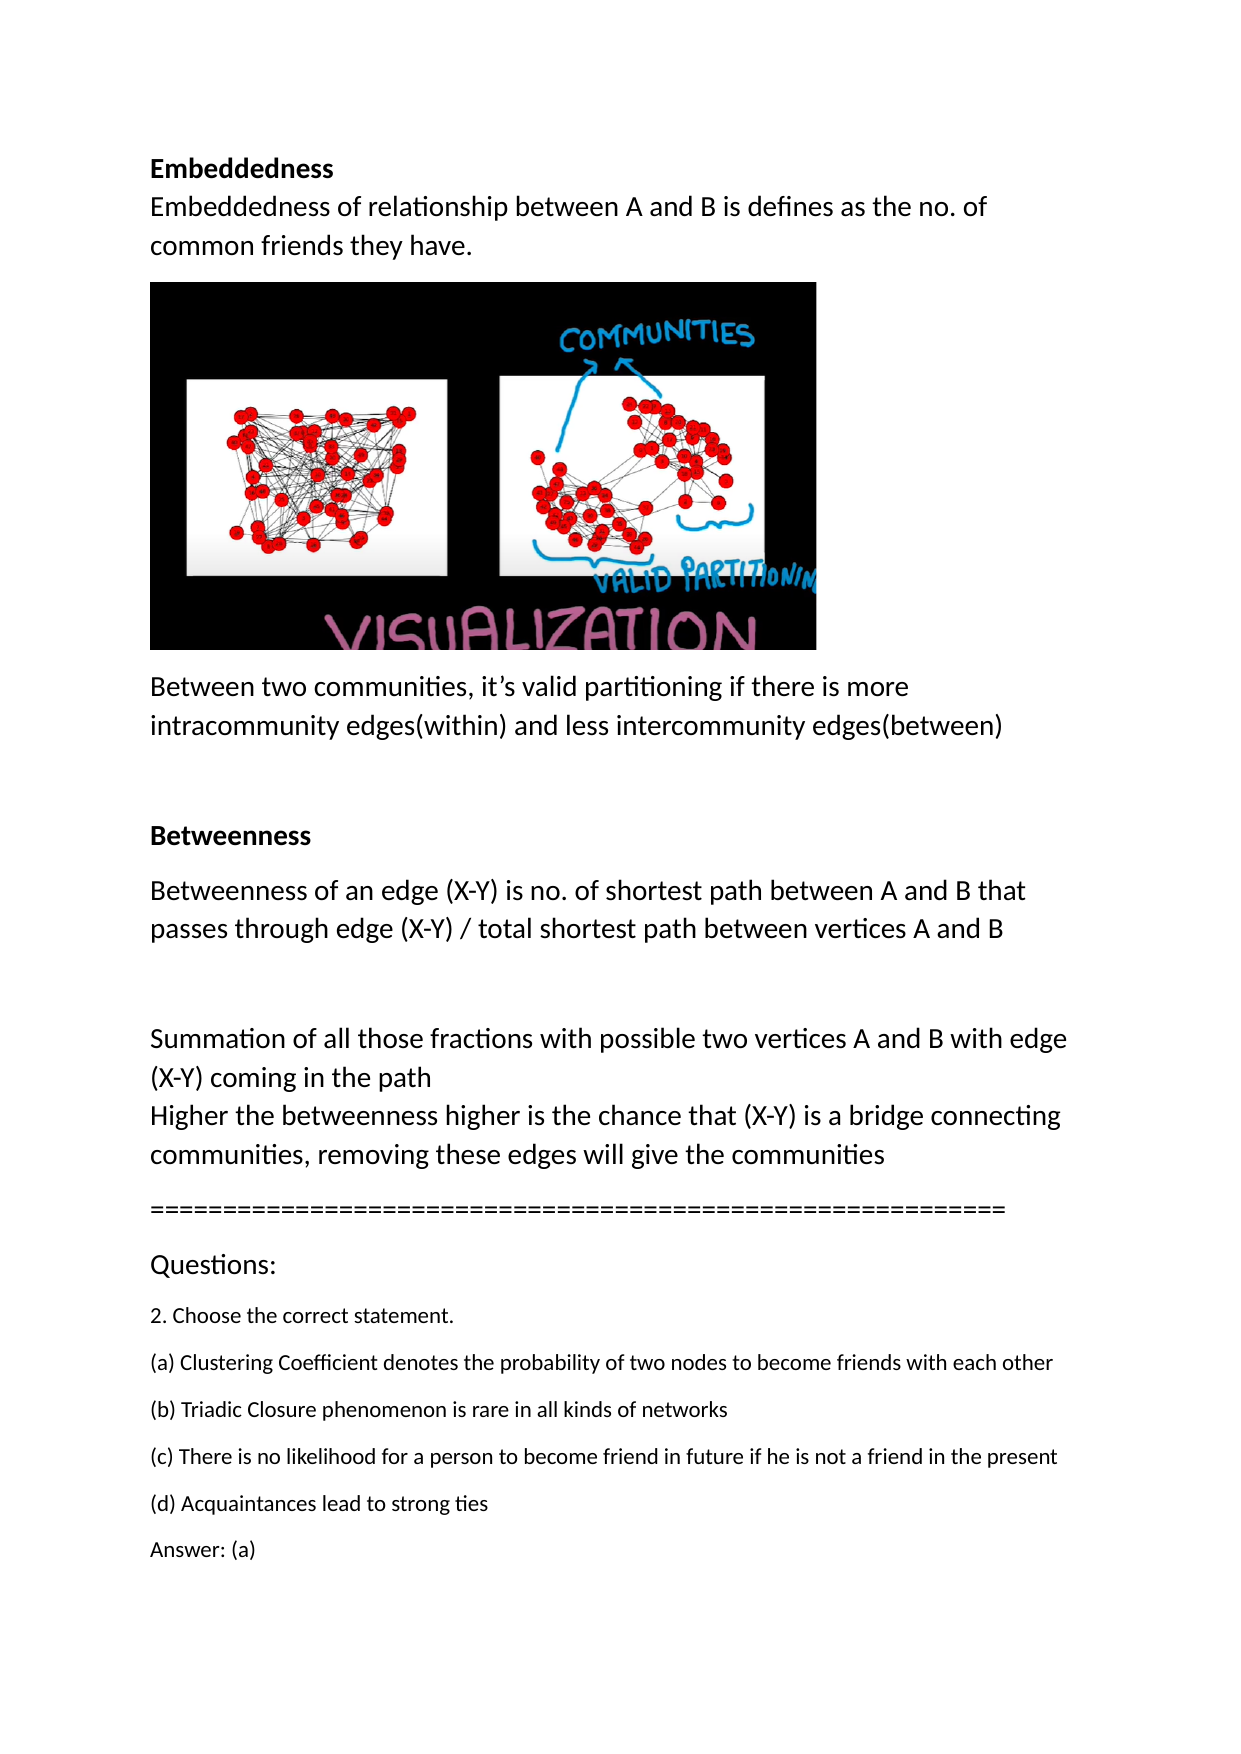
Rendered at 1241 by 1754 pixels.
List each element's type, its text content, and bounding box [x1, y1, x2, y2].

text Answer: (a) [150, 1536, 1090, 1564]
text Embeddedness Embeddedness of relationship between A and B is defines as the no. of common friends they have. [150, 150, 1090, 262]
text 2. Choose the correct statement. [150, 1301, 1090, 1329]
text (b) Triadic Closure phenomenon is rare in all kinds of networks [150, 1395, 1090, 1423]
text Betweenness [150, 817, 1090, 852]
text Summation of all those fractions with possible two vertices A and B with edge (X-Y) coming in the path Higher the betweenness higher is the chance that (X-Y) is a bridge connecting communities, removing these edges will give the communities [150, 1021, 1090, 1172]
text Betweenness of an edge (X-Y) is no. of shortest path between A and B that passes through edge (X-Y) / total shortest path between vertices A and B [150, 872, 1090, 946]
text Questions: [150, 1246, 1090, 1282]
text (a) Clustering Coefficient denotes the probability of two nodes to become friends with each other [150, 1348, 1090, 1376]
picture [150, 282, 817, 650]
text =========================================================== [150, 1191, 1090, 1227]
text Between two communities, it’s valid partitioning if there is more intracommunity edges(within) and less intercommunity edges(between) [150, 668, 1090, 742]
text (c) There is no likelihood for a person to become friend in future if he is not a friend in the present [150, 1442, 1090, 1470]
text (d) Acquaintances lead to strong ties [150, 1489, 1090, 1517]
